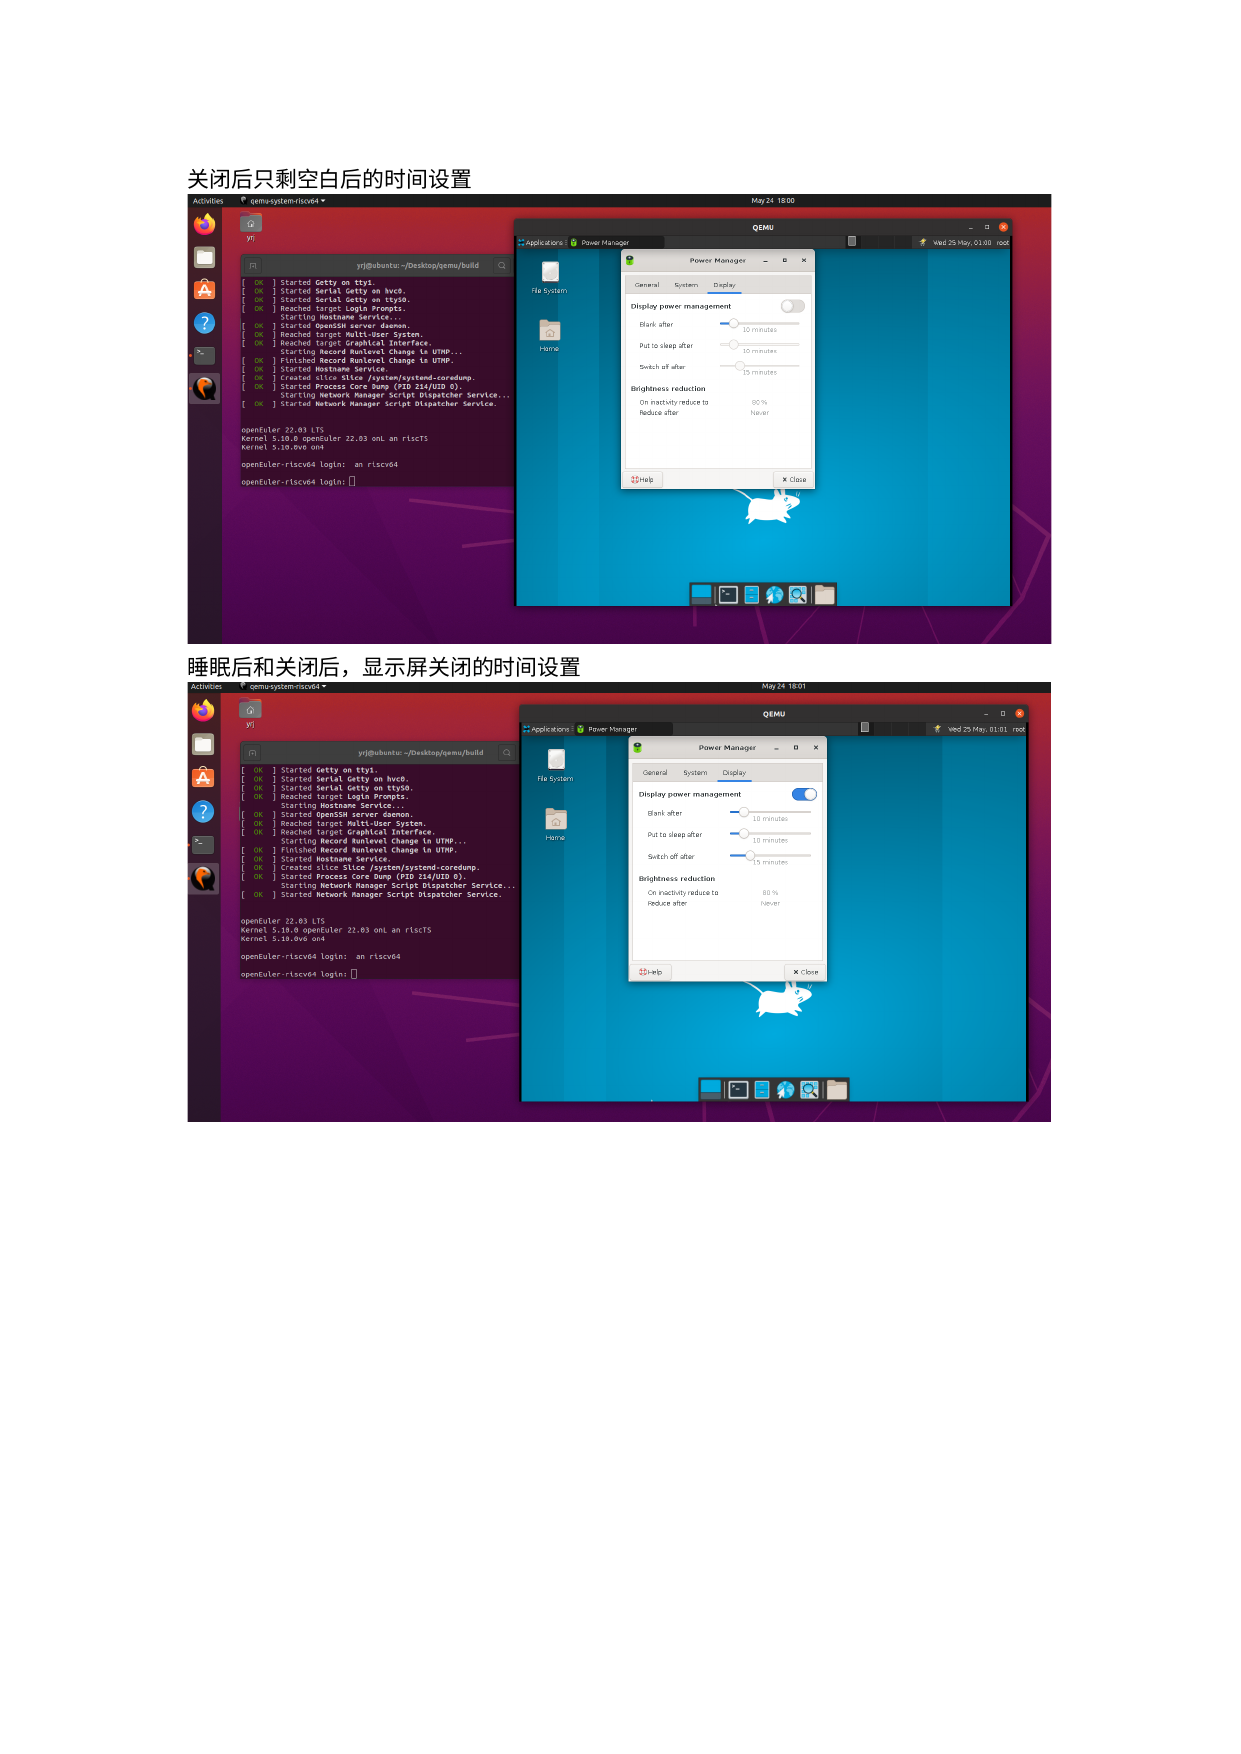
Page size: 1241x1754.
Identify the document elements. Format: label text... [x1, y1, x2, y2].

picture [187, 194, 1052, 644]
list 关闭后只剩空白后的时间设置 [187, 162, 1053, 194]
list 睡眠后和关闭后，显示屏关闭的时间设置 [187, 649, 1053, 682]
picture [187, 682, 1051, 1122]
